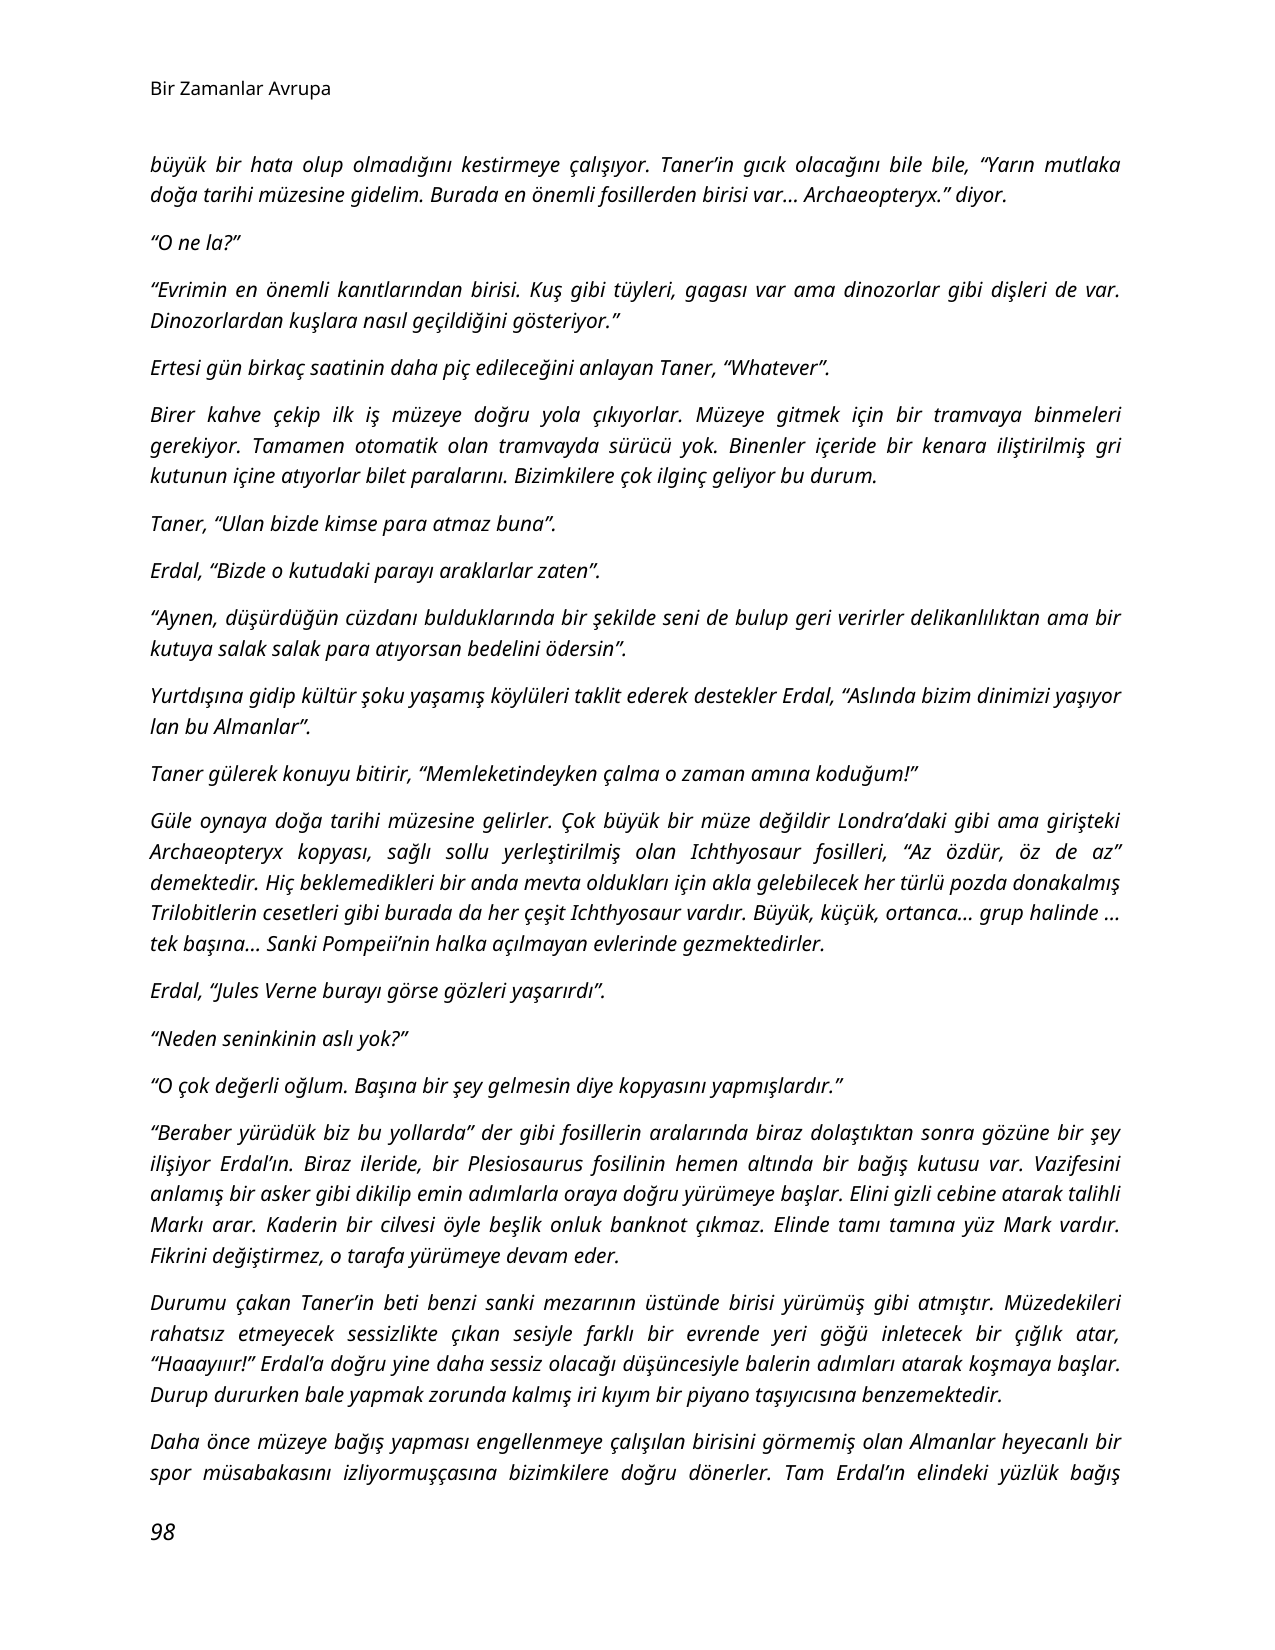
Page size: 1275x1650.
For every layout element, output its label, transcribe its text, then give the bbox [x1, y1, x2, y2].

text “O ne la?” [150, 228, 1125, 256]
text “Evrimin en önemli kanıtlarından birisi. Kuş gibi tüyleri, gagası var ama dinozorlar gibi dişleri de var. Dinozorlardan kuşlara nasıl geçildiğini gösteriyor.” [150, 275, 1125, 334]
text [150, 1427, 1125, 1486]
text Ertesi gün birkaç saatinin daha piç edileceğini anlayan Taner, “Whatever”. [150, 353, 1125, 382]
text Güle oynaya doğa tarihi müzesine gelirler. Çok büyük bir müze değildir Londra’daki gibi ama girişteki Archaeopteryx kopyası, sağlı sollu yerleştirilmiş olan Ichthyosaur fosilleri, “Az özdür, öz de az” demektedir. Hiç beklemedikleri bir anda mevta oldukları için akla gelebilecek her türlü pozda donakalmış Trilobitlerin cesetleri gibi burada da her çeşit Ichthyosaur vardır. Büyük, küçük, ortanca… grup halinde … tek başına… Sanki Pompeii’nin halka açılmayan evlerinde gezmektedirler. [150, 807, 1125, 958]
text “O çok değerli oğlum. Başına bir şey gelmesin diye kopyasını yapmışlardır.” [150, 1071, 1125, 1099]
text Yurtdışına gidip kültür şoku yaşamış köylüleri taklit ederek destekler Erdal, “Aslında bizim dinimizi yaşıyor lan bu Almanlar”. [150, 681, 1125, 741]
text “Beraber yürüdük biz bu yollarda” der gibi fosillerin aralarında biraz dolaştıktan sonra gözüne bir şey ilişiyor Erdal’ın. Biraz ileride, bir Plesiosaurus fosilinin hemen altında bir bağış kutusu var. Vazifesini anlamış bir asker gibi dikilip emin adımlarla oraya doğru yürümeye başlar. Elini gizli cebine atarak talihli Markı arar. Kaderin bir cilvesi öyle beşlik onluk banknot çıkmaz. Elinde tamı tamına yüz Mark vardır. Fikrini değiştirmez, o tarafa yürümeye devam eder. [150, 1118, 1125, 1269]
text Birer kahve çekip ilk iş müzeye doğru yola çıkıyorlar. Müzeye gitmek için bir tramvaya binmeleri gerekiyor. Tamamen otomatik olan tramvayda sürücü yok. Binenler içeride bir kenara iliştirilmiş gri kutunun içine atıyorlar bilet paralarını. Bizimkilere çok ilginç geliyor bu durum. [150, 400, 1125, 490]
text “Aynen, düşürdüğün cüzdanı bulduklarında bir şekilde seni de bulup geri verirler delikanlılıktan ama bir kutuya salak salak para atıyorsan bedelini ödersin”. [150, 603, 1125, 663]
text “Neden seninkinin aslı yok?” [150, 1024, 1125, 1052]
text Erdal, “Jules Verne burayı görse gözleri yaşarırdı”. [150, 976, 1125, 1005]
text Taner gülerek konuyu bitirir, “Memleketindeyken çalma o zaman amına koduğum!” [150, 759, 1125, 788]
text Taner, “Ulan bizde kimse para atmaz buna”. [150, 509, 1125, 537]
text Erdal, “Bizde o kutudaki parayı araklarlar zaten”. [150, 556, 1125, 585]
text Durumu çakan Taner’in beti benzi sanki mezarının üstünde birisi yürümüş gibi atmıştır. Müzedekileri rahatsız etmeyecek sessizlikte çıkan sesiyle farklı bir evrende yeri göğü inletecek bir çığlık atar, “Haaayııır!” Erdal’a doğru yine daha sessiz olacağı düşüncesiyle balerin adımları atarak koşmaya başlar. Durup dururken bale yapmak zorunda kalmış iri kıyım bir piyano taşıyıcısına benzemektedir. [150, 1288, 1125, 1408]
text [150, 150, 1125, 209]
